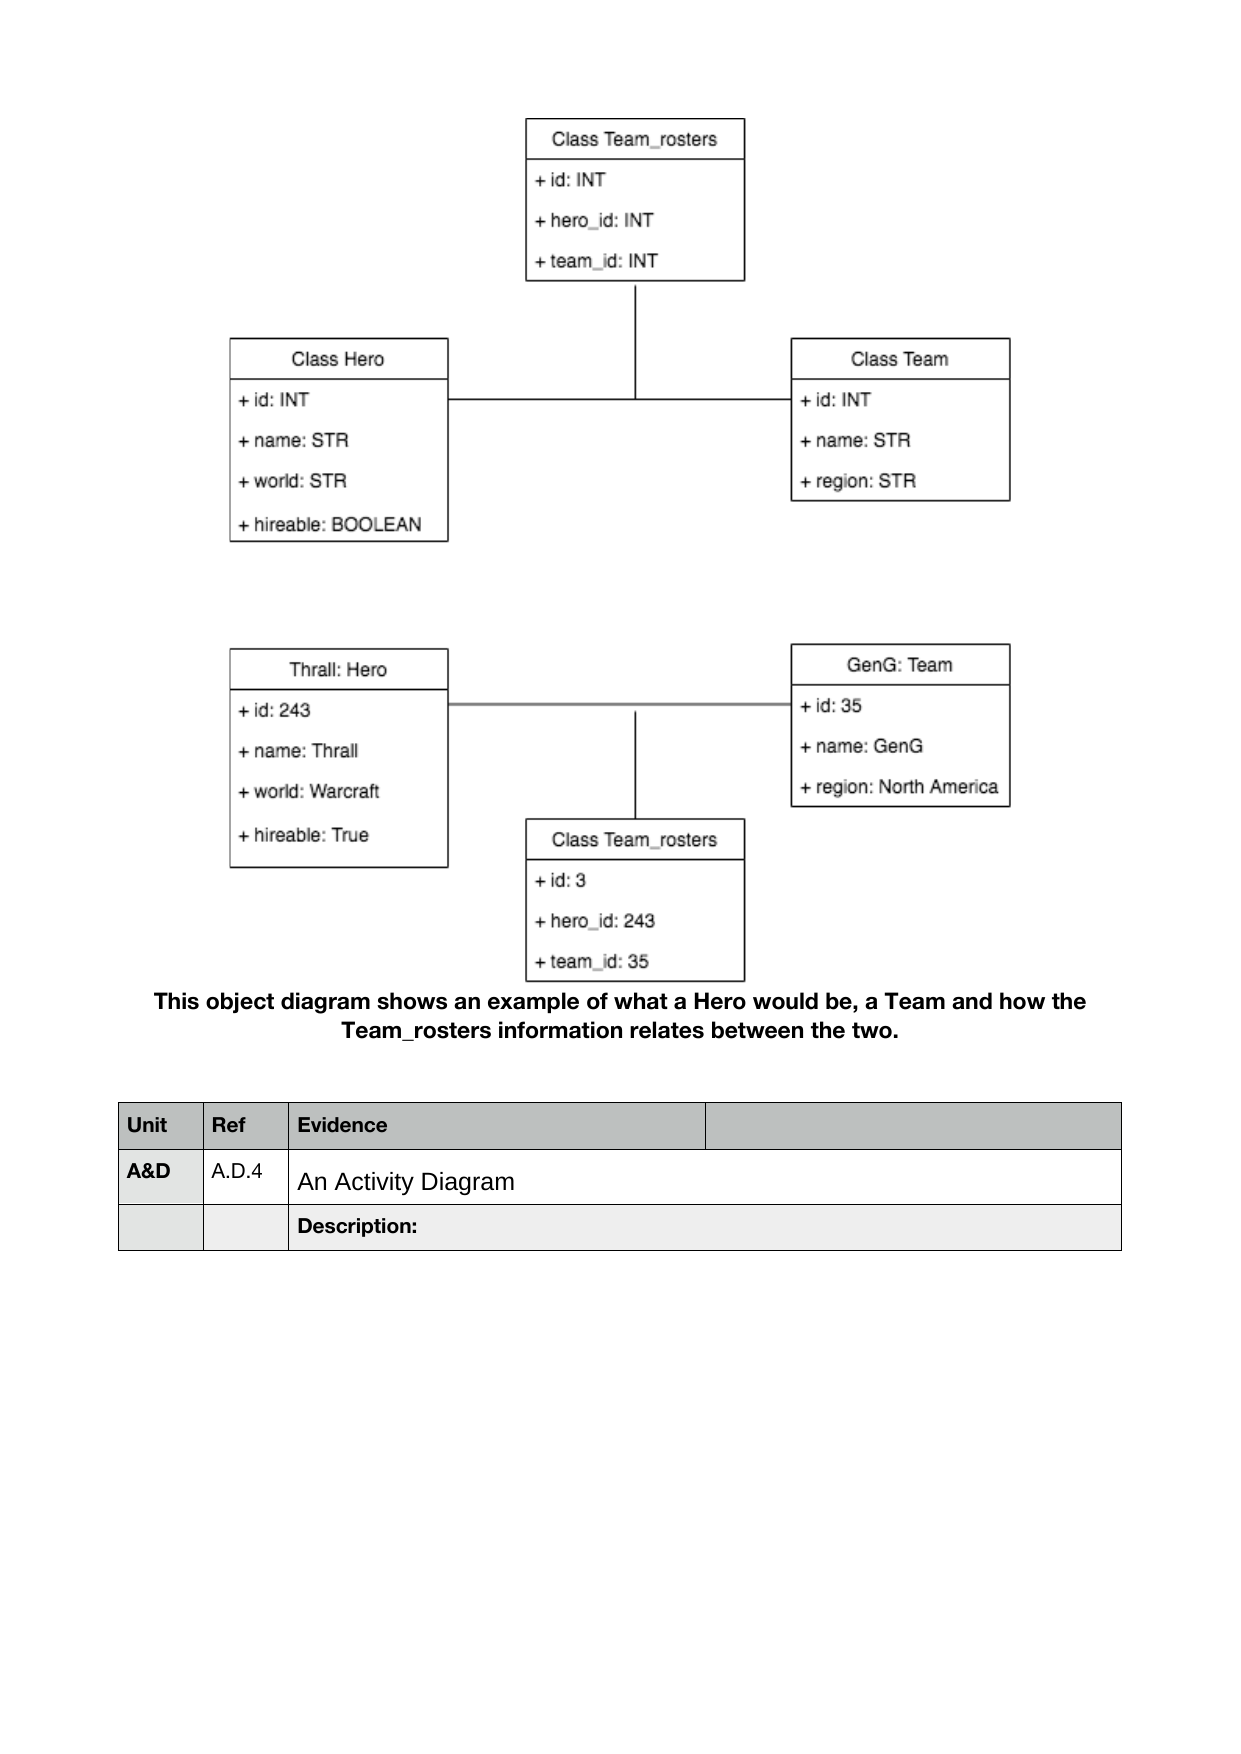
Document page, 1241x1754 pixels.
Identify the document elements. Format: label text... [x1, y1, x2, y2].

table_header Ref [204, 1103, 288, 1149]
text This object diagram shows an example of what a Hero would be, a Team and how the Team_rosters information relates between the two. [118, 987, 1122, 1044]
table_cell [204, 1205, 288, 1250]
table_header Evidence [289, 1103, 705, 1149]
table_cell An Activity Diagram [289, 1150, 1121, 1203]
table_cell Description: [289, 1205, 1121, 1250]
table_header [706, 1103, 1121, 1149]
table_cell [119, 1205, 203, 1250]
table_cell A&D [119, 1150, 203, 1203]
table_header Unit [119, 1103, 203, 1149]
table_cell A.D.4 [204, 1150, 288, 1203]
picture [229, 118, 1011, 987]
